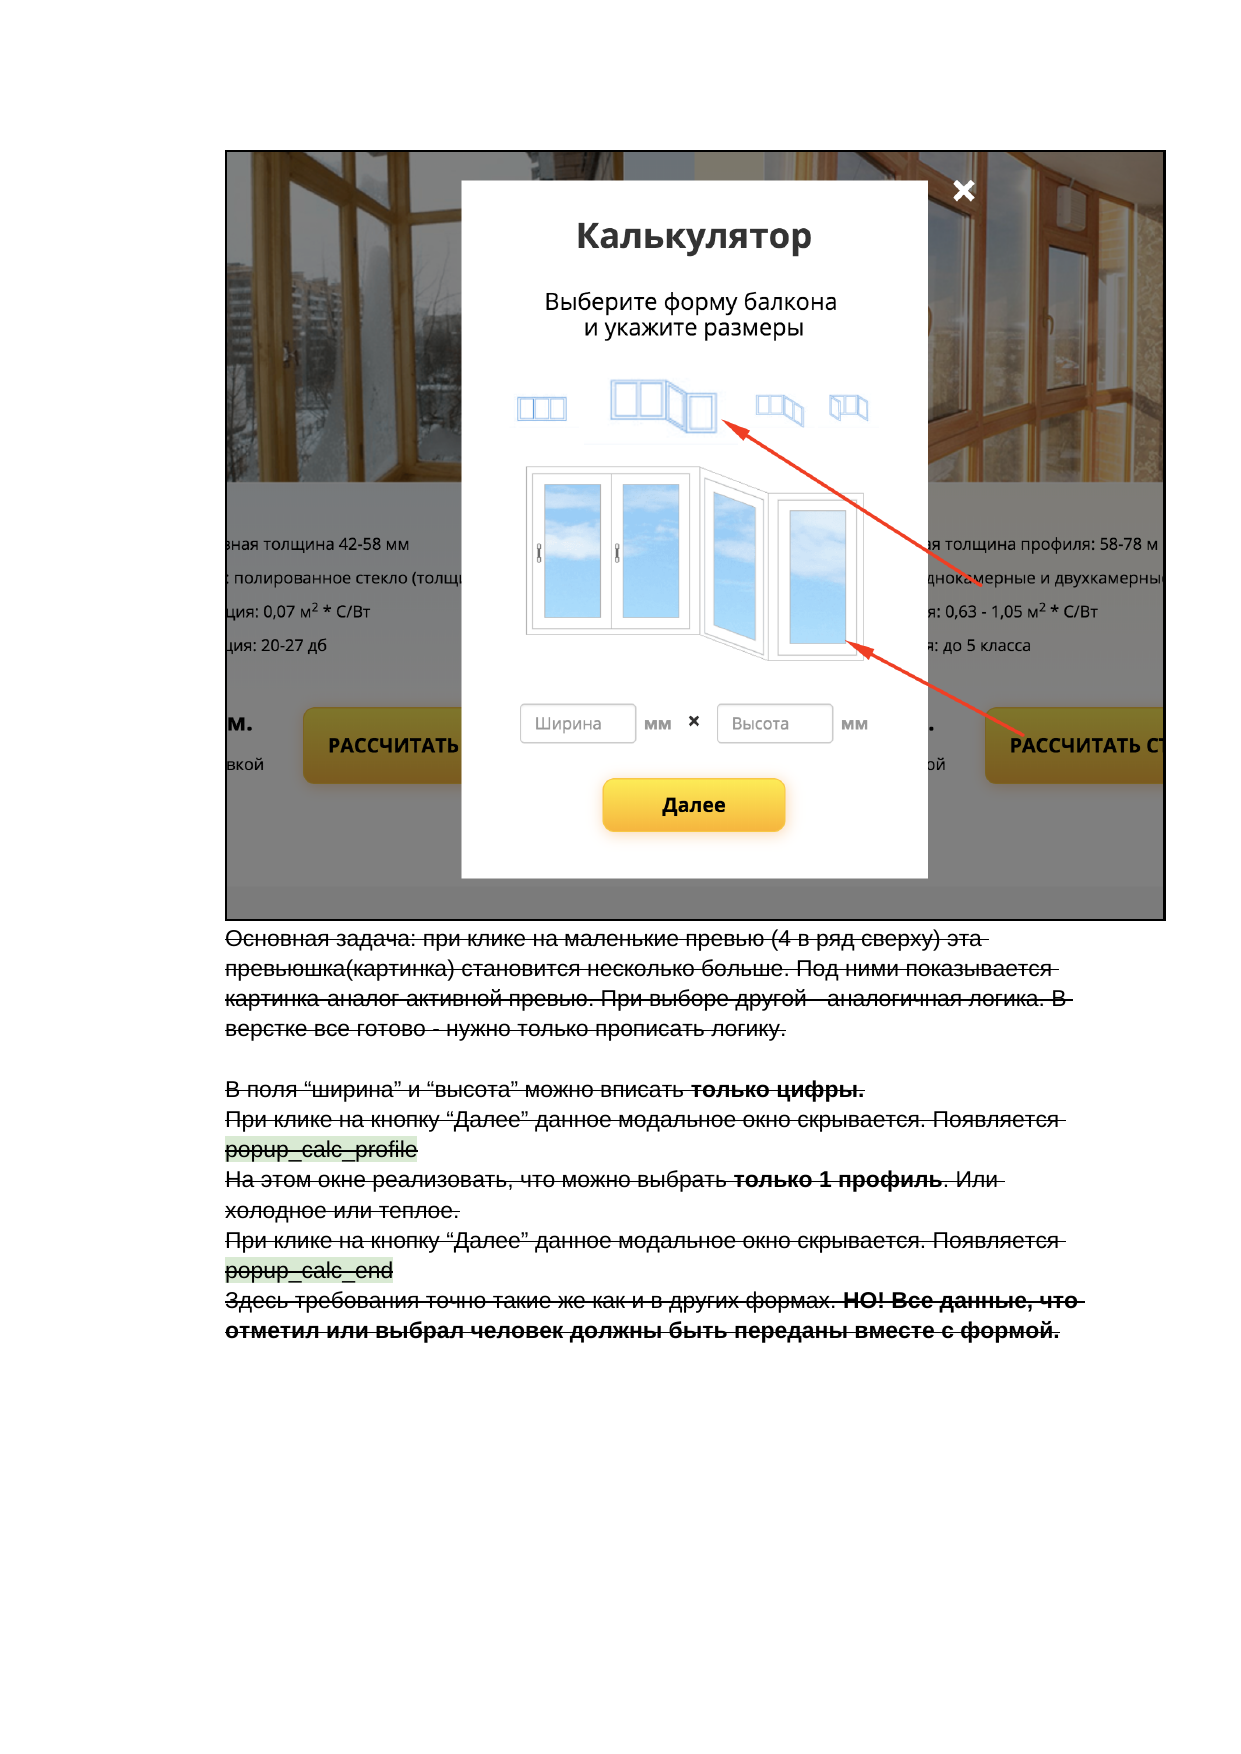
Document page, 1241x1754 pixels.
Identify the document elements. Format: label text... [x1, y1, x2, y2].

picture [227, 152, 1163, 919]
